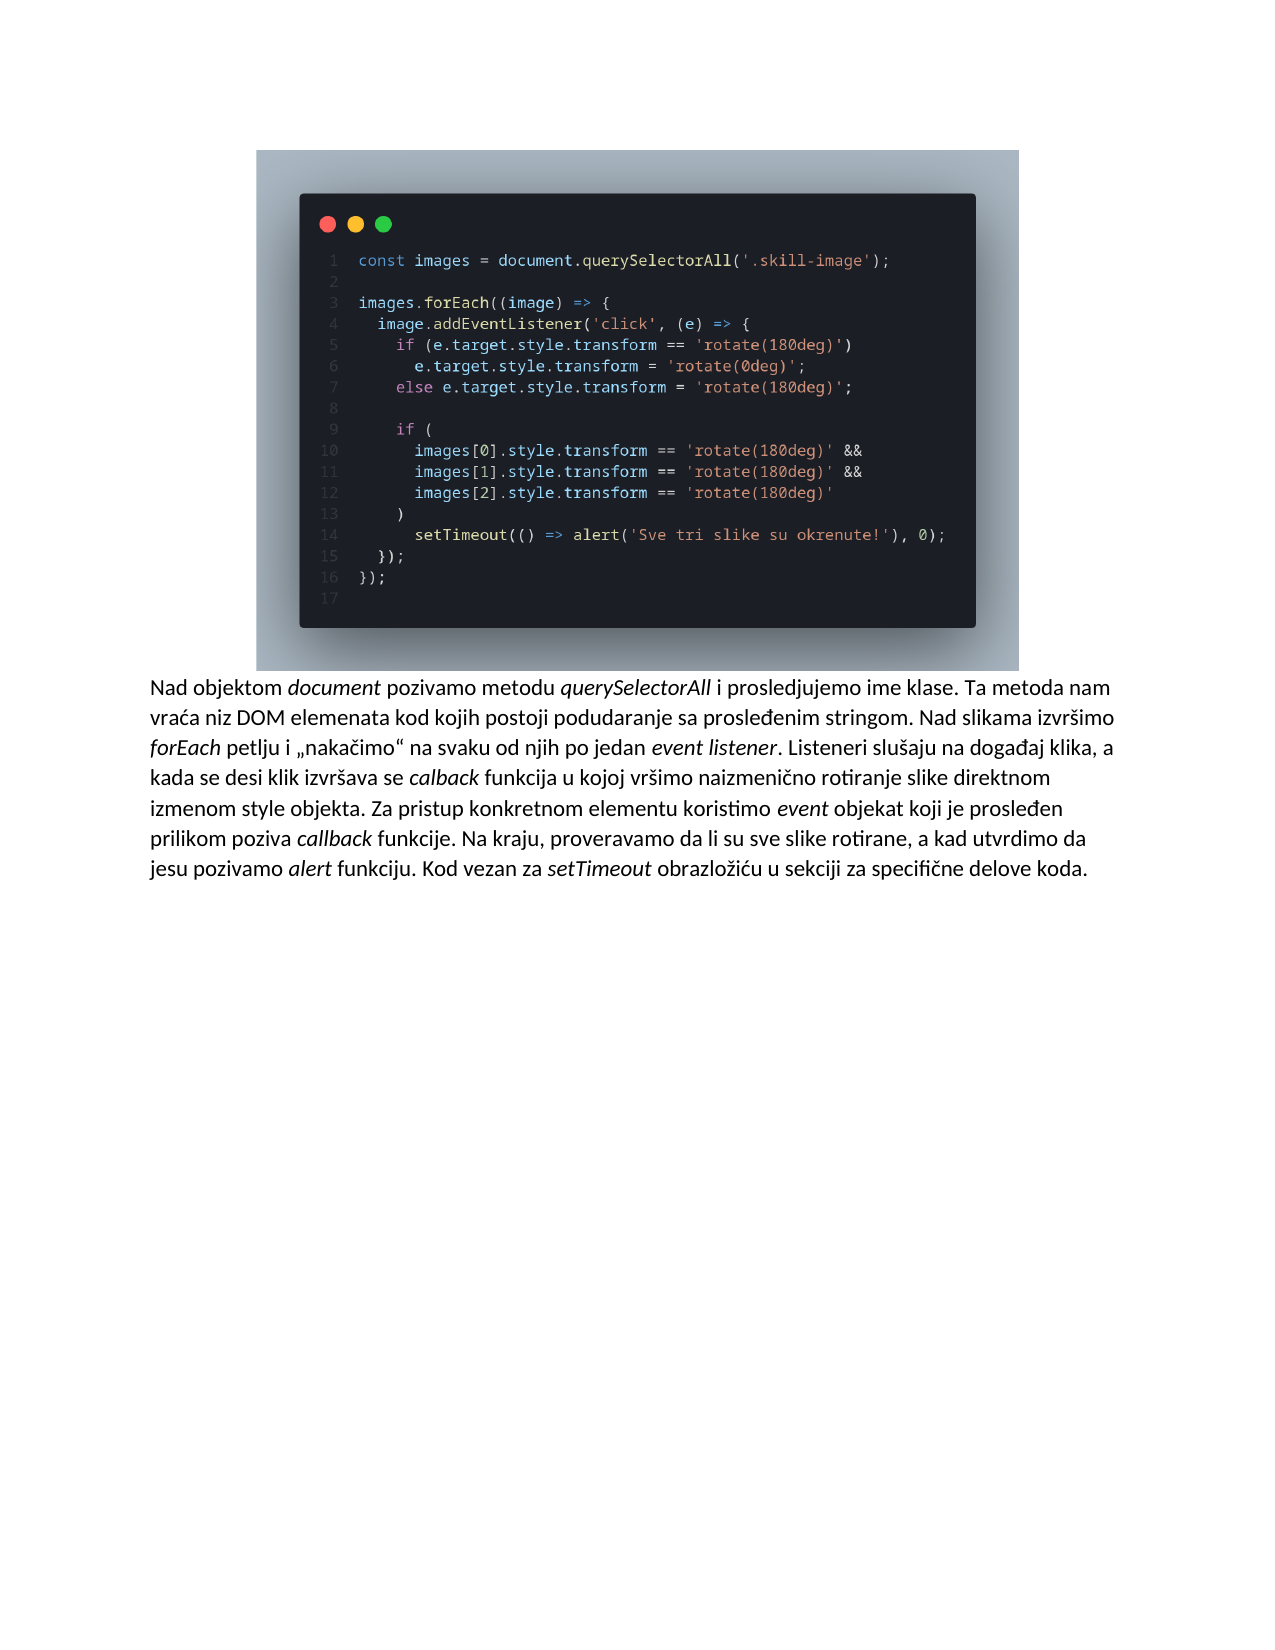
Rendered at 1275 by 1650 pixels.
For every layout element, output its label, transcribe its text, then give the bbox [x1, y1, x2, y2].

picture [256, 150, 1019, 671]
